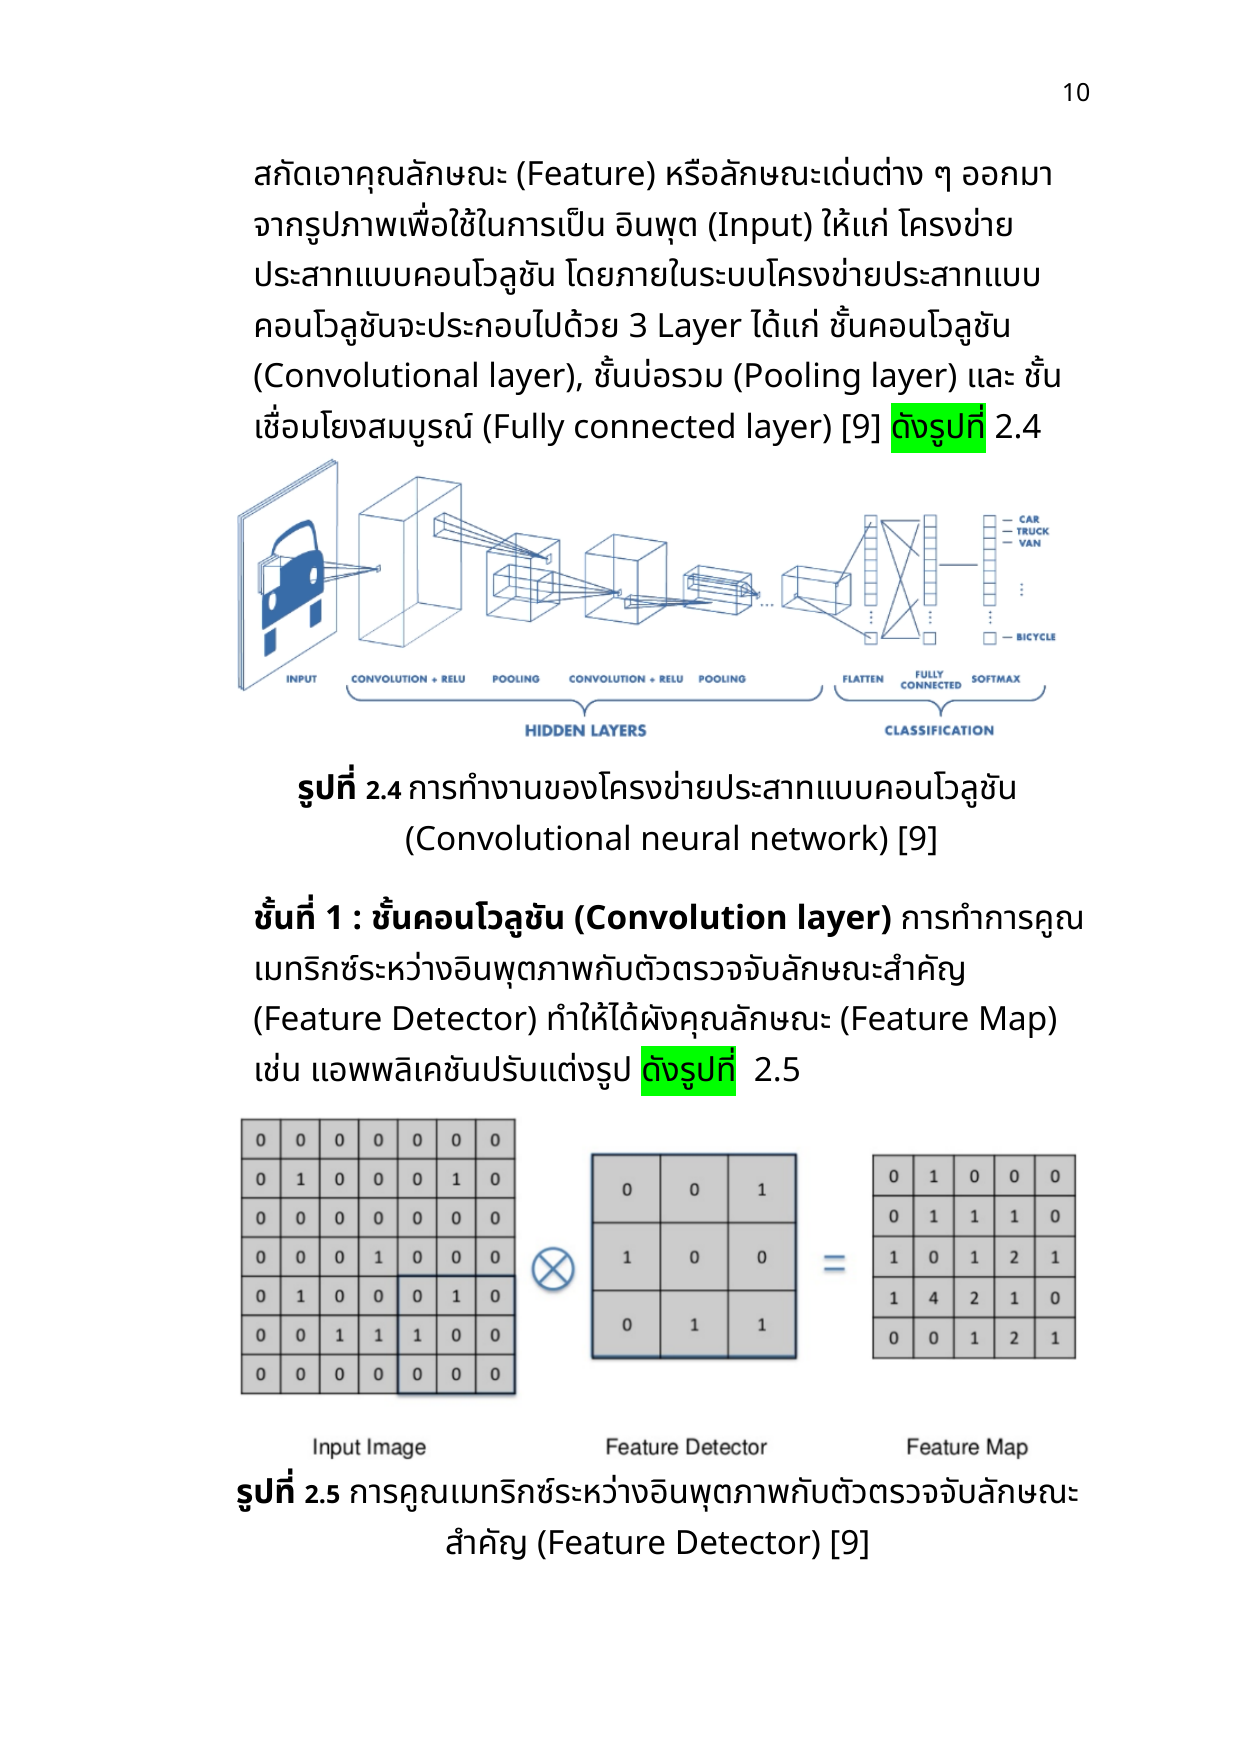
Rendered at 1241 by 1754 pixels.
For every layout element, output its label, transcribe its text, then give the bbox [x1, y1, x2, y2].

text รูปที่ 2.4 การทำงานของโครงข่ายประสาทแบบคอนโวลูชัน [225, 765, 1090, 814]
text ชั้นที่ 1 : ชั้นคอนโวลูชัน (Convolution layer) การทำการคูณเมทริกซ์ระหว่างอินพุตภาพกับตัวตรวจจับลักษณะสำคัญ (Feature Detector) ทำให้ได้ผังคุณลักษณะ (Feature Map) เช่น แอพพลิเคชันปรับแต่งรูป ดังรูปที่ 2.5 [253, 894, 1090, 1096]
text (Convolutional neural network) [9] [253, 814, 1090, 860]
picture [225, 453, 1091, 765]
text รูปที่ 2.5 การคูณเมทริกซ์ระหว่างอินพุตภาพกับตัวตรวจจับลักษณะสำคัญ (Feature Detector) [9] [225, 1469, 1090, 1569]
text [253, 150, 1090, 453]
picture [225, 1096, 1091, 1469]
